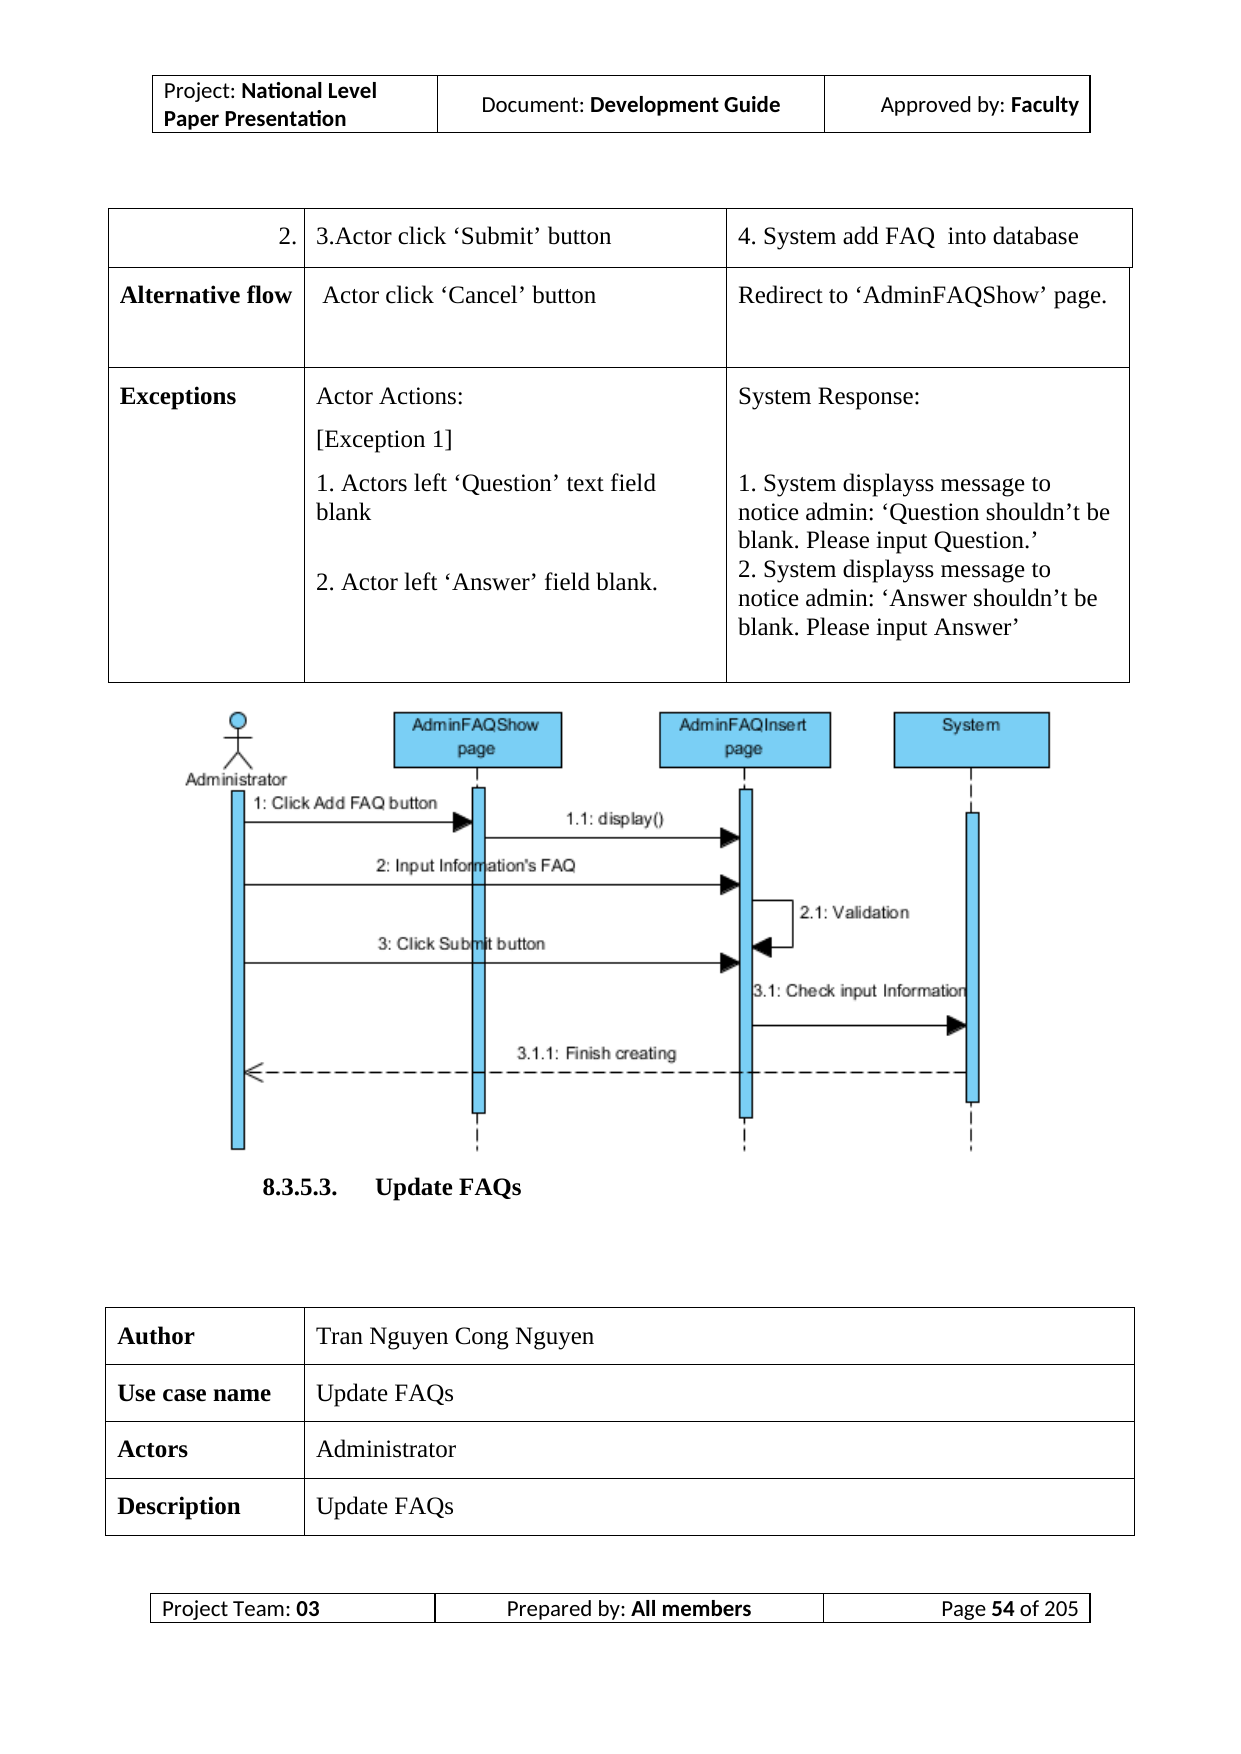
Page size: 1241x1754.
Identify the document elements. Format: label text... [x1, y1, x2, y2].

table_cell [305, 209, 726, 267]
table_cell Alternative flow [109, 268, 304, 367]
table_cell Update FAQs [305, 1365, 1134, 1421]
table_cell Administrator [305, 1422, 1134, 1478]
table_cell System Response: 1. System displayss message to notice admin: ‘Question shouldn’t be blank. Please input Question.’ 2. System displayss message to notice admin: ‘Answer shouldn’t be blank. Please input Answer’ [727, 368, 1129, 682]
table_header Author [106, 1308, 304, 1364]
table_cell Redirect to ‘AdminFAQShow’ page. [727, 268, 1129, 367]
table_cell Exceptions [109, 368, 304, 682]
subtitle Update FAQs [262, 1172, 1090, 1201]
table_cell Actor click ‘Cancel’ button [305, 268, 726, 367]
table_header Tran Nguyen Cong Nguyen [305, 1308, 1134, 1364]
table_cell Actor Actions: [Exception 1] 1. Actors left ‘Question’ text field blank 2. Actor left ‘Answer’ field blank. [305, 368, 726, 682]
table_cell Basic flow [109, 209, 304, 267]
table_cell Actors [106, 1422, 304, 1478]
picture [150, 695, 1069, 1158]
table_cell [727, 209, 1132, 267]
table_cell Description [106, 1479, 304, 1535]
table_cell Update FAQs [305, 1479, 1134, 1535]
table_cell Use case name [106, 1365, 304, 1421]
